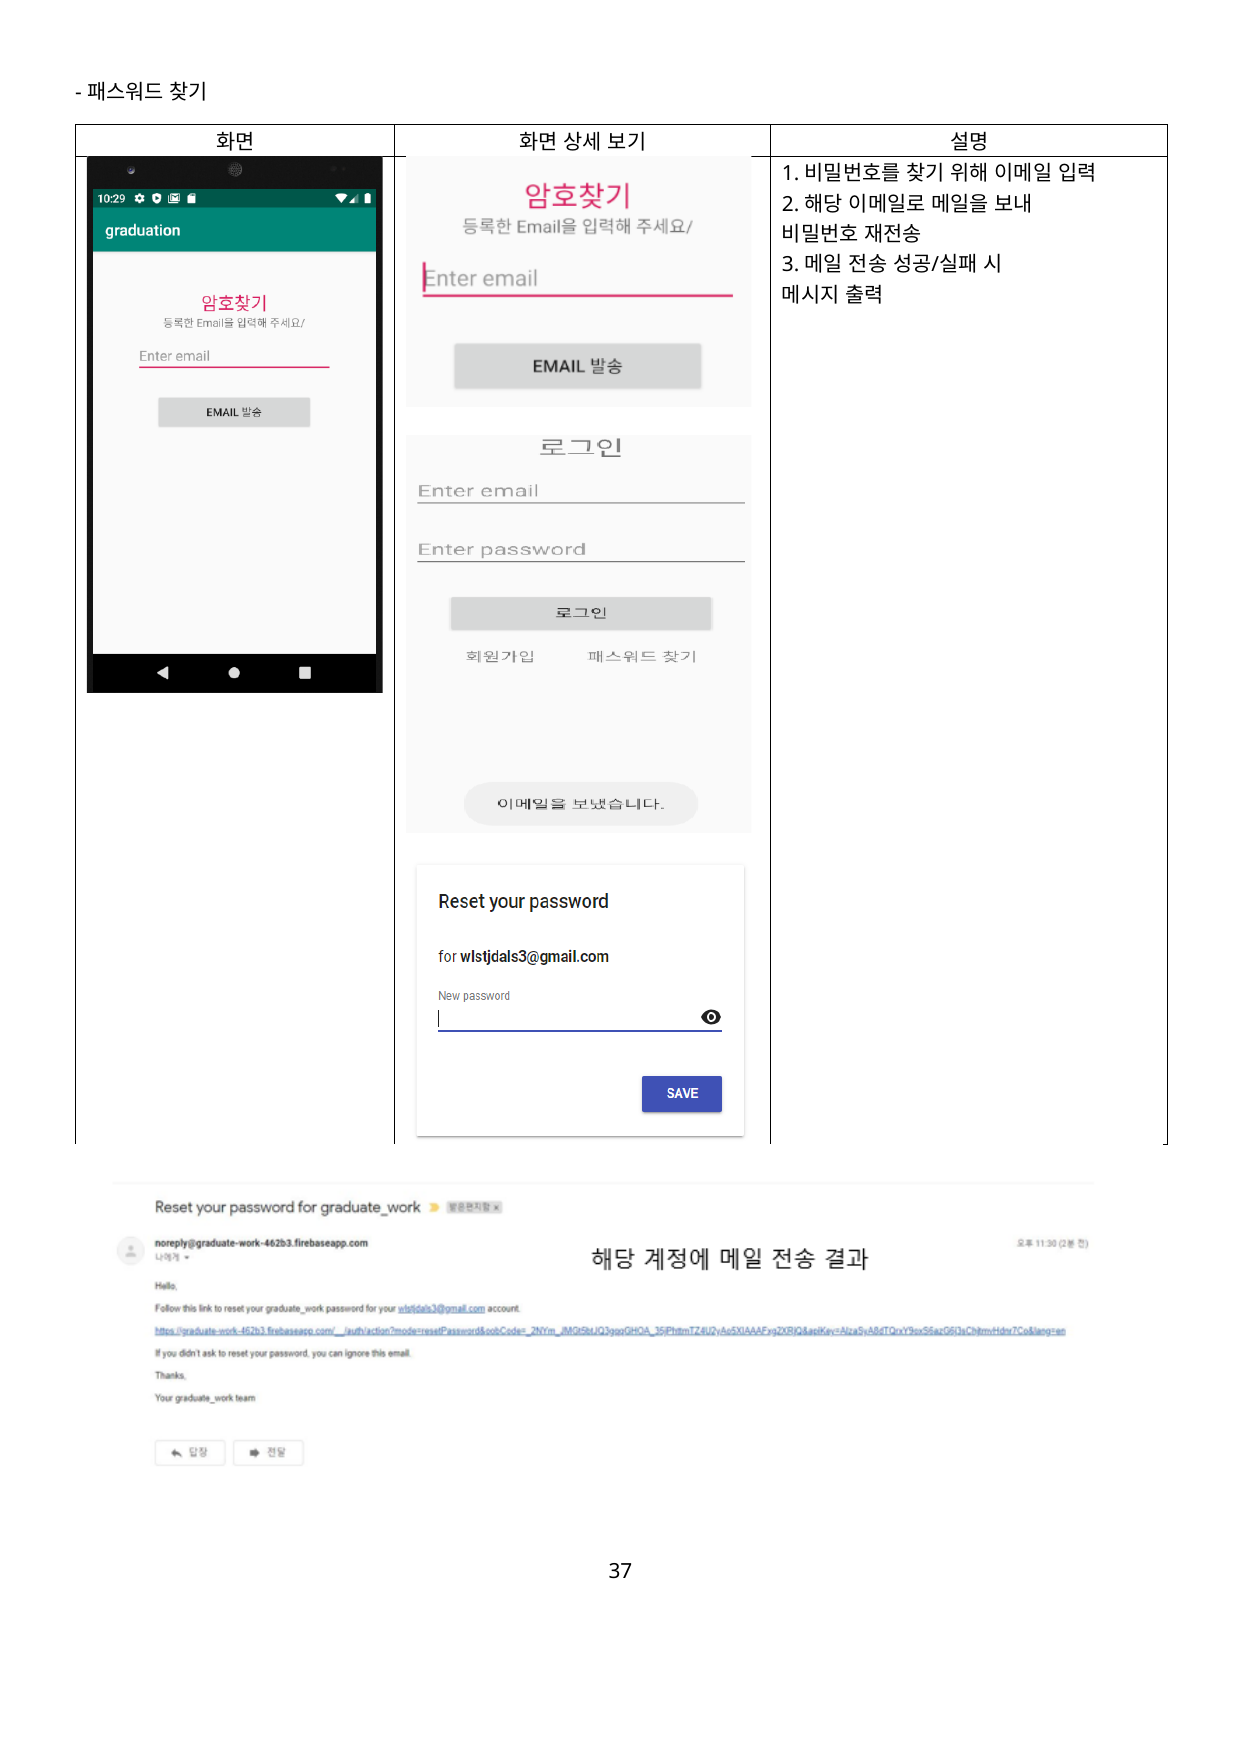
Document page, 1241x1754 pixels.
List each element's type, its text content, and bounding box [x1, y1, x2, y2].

table_cell 1. 비밀번호를 찾기 위해 이메일 입력 2. 해당 이메일로 메일을 보내 비밀번호 재전송 3. 메일 전송 성공/실패 시 메시지 출력 [771, 157, 1167, 1144]
picture [86, 156, 383, 693]
text - 패스워드 찾기 [75, 75, 1165, 105]
picture [75, 860, 1163, 1533]
picture [406, 156, 752, 407]
table_cell [395, 157, 770, 1144]
table_header 화면 [76, 125, 394, 156]
table_header 설명 [771, 125, 1167, 156]
picture [406, 435, 752, 833]
table_header 화면 상세 보기 [395, 125, 770, 156]
table_cell [76, 157, 394, 1144]
